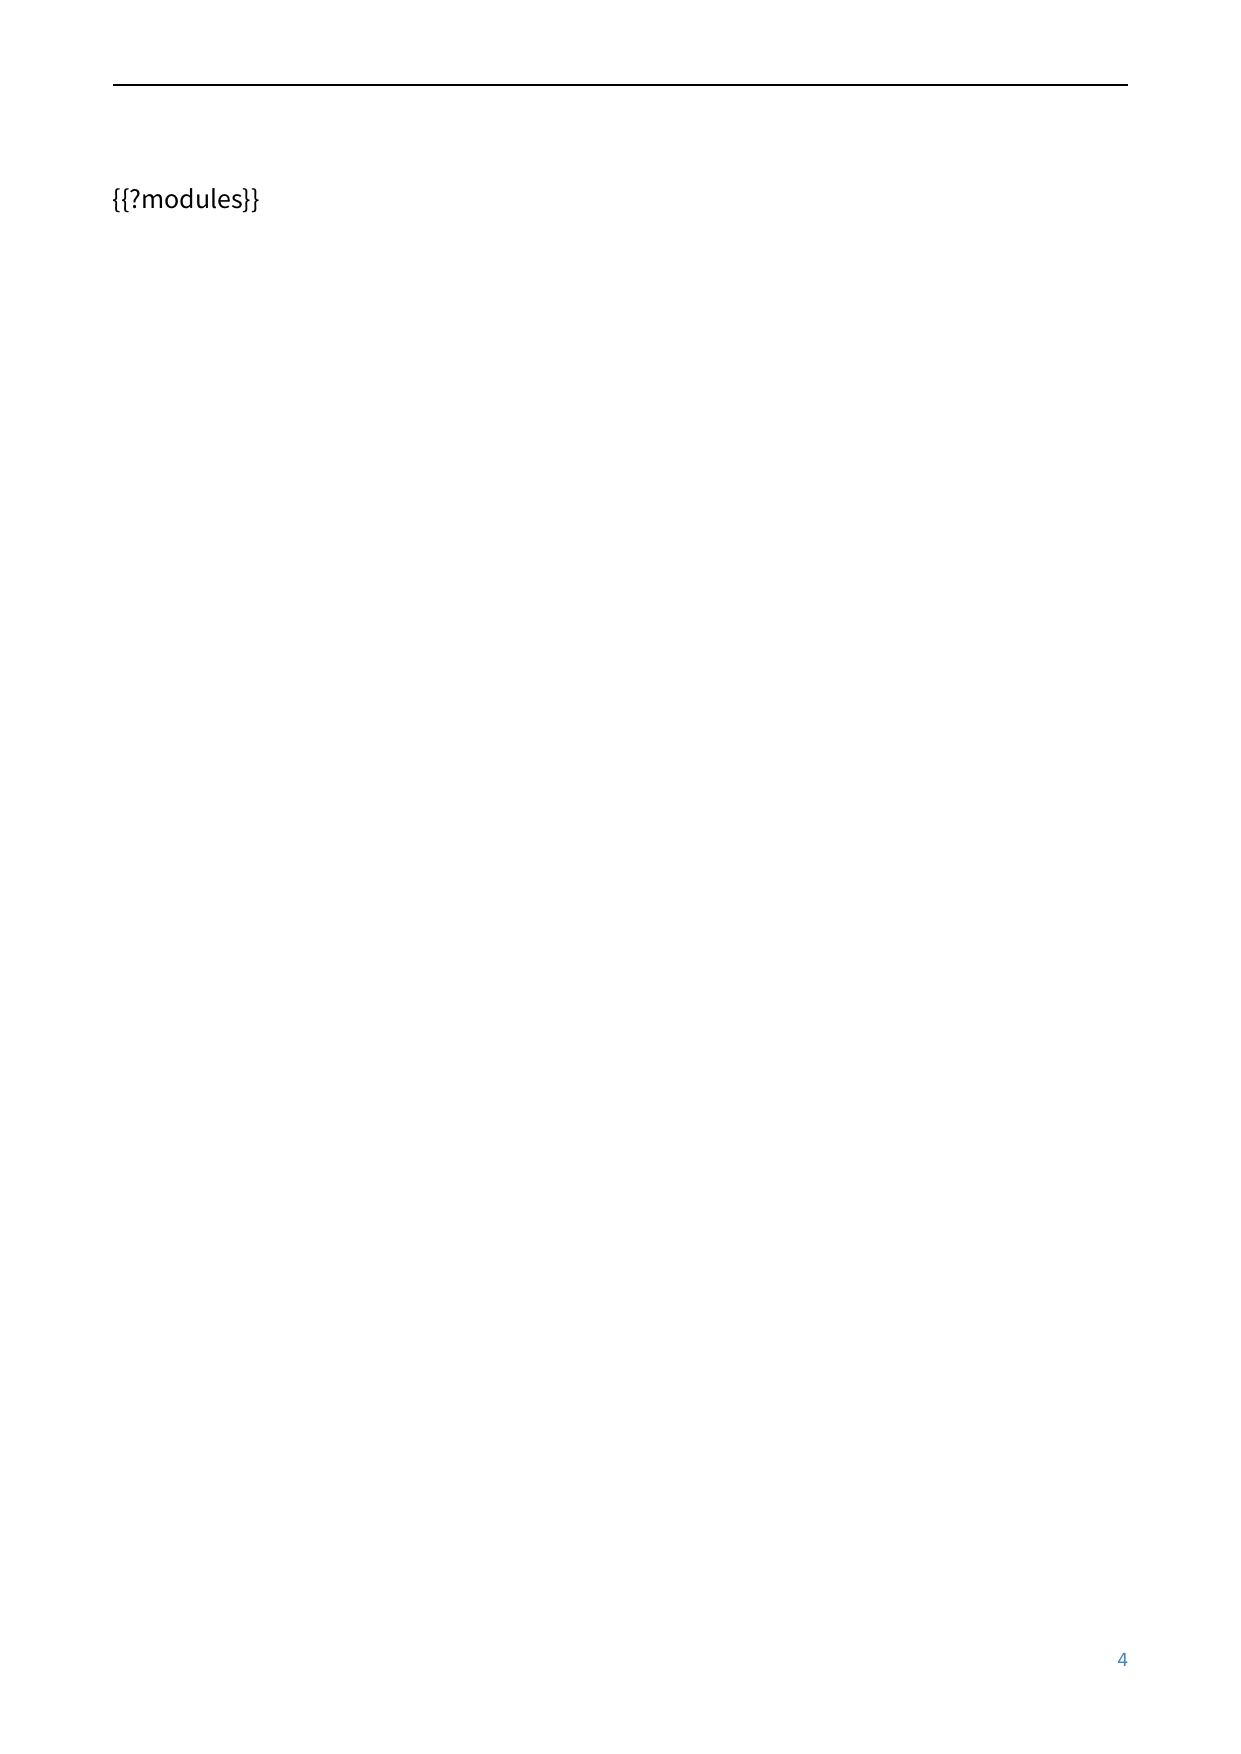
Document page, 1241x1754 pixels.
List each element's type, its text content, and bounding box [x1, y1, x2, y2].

text {{?modules}} [112, 164, 1128, 232]
